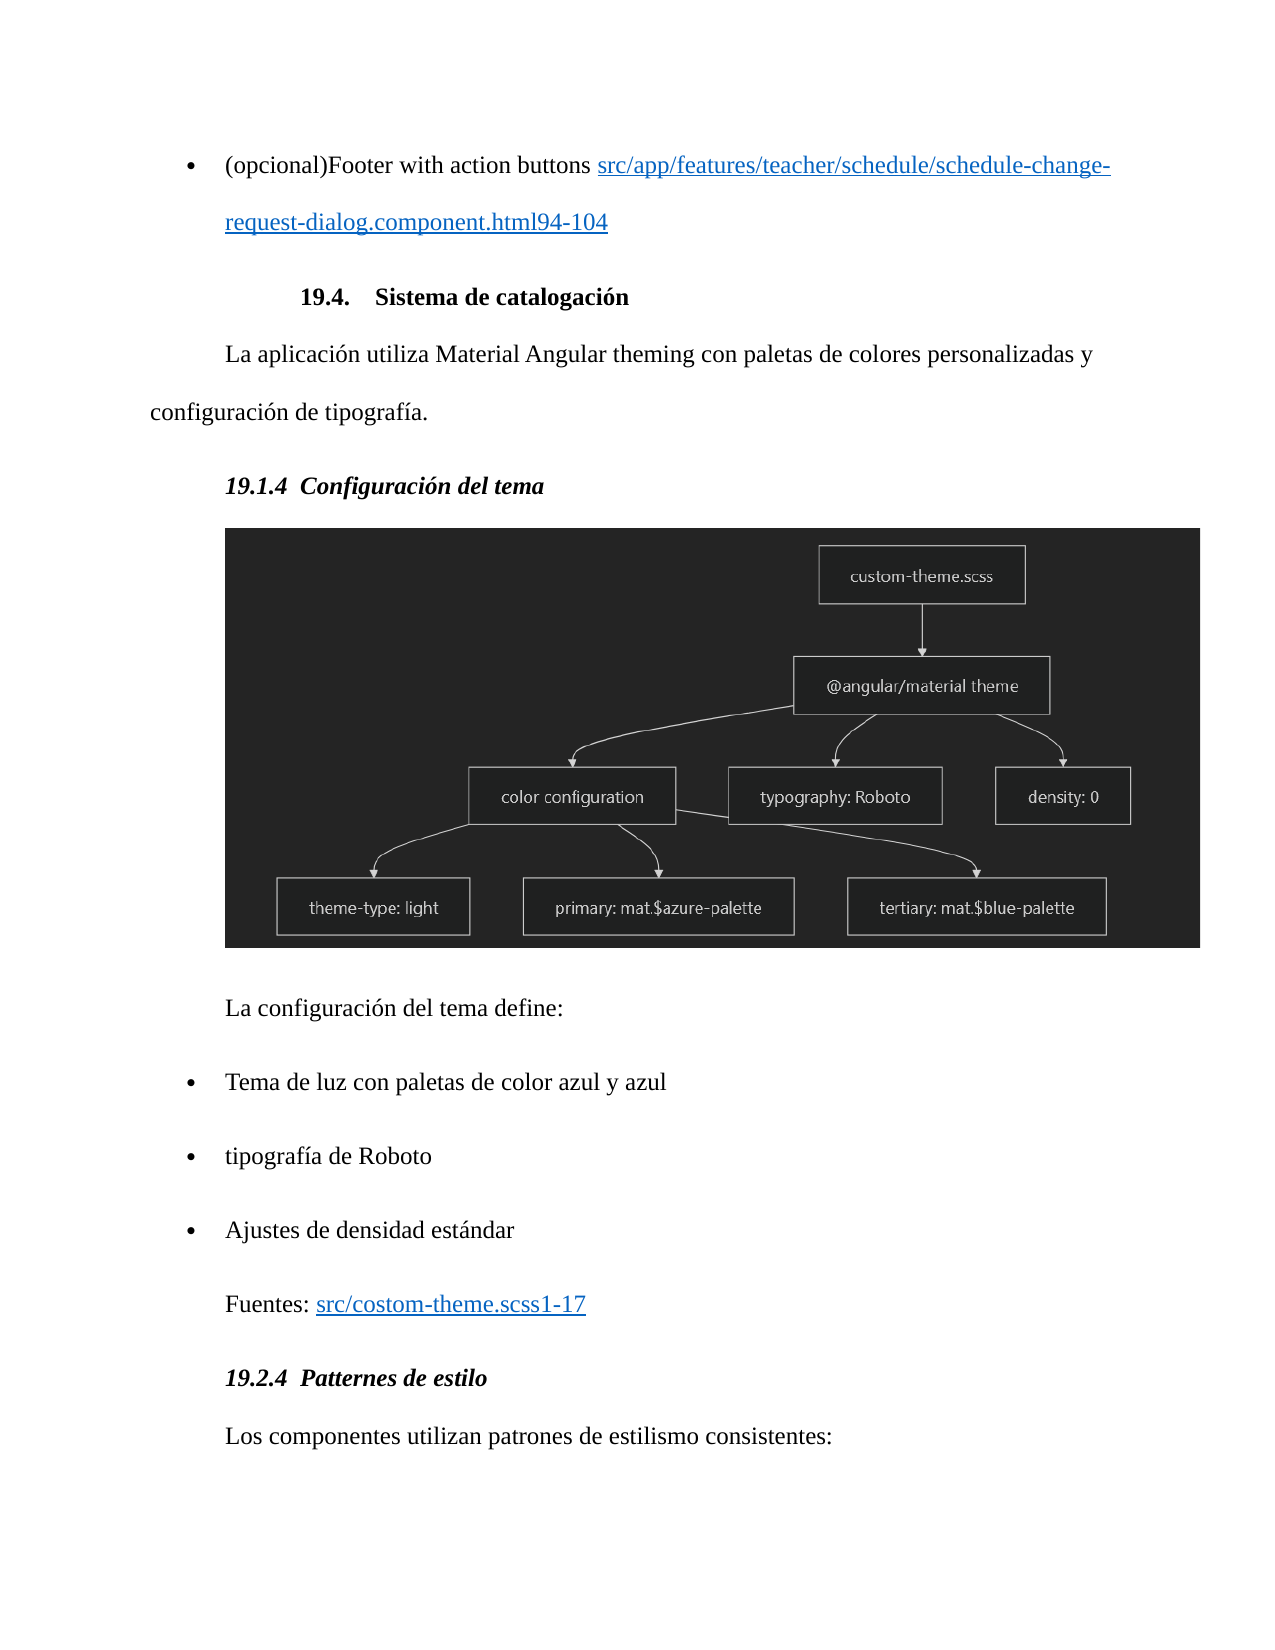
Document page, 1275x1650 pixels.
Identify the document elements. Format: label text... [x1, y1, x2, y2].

subtitle Patternes de estilo [225, 1363, 1125, 1392]
subtitle Configuración del tema [225, 471, 1125, 499]
list Tema de luz con paletas de color azul y azul [187, 1067, 1125, 1096]
picture [225, 528, 1200, 948]
list tipografía de Roboto [187, 1141, 1125, 1170]
subtitle Sistema de catalogación [225, 282, 1125, 310]
text La aplicación utiliza Material Angular theming con paletas de colores personalizadas y configuración de tipografía. [150, 339, 1125, 425]
text Fuentes: src/costom-theme.scss1-17 [150, 1289, 1125, 1318]
list Ajustes de densidad estándar [187, 1215, 1125, 1244]
text La configuración del tema define: [150, 993, 1125, 1021]
list (opcional)Footer with action buttons src/app/features/teacher/schedule/schedule-change-request-dialog.component.html94-104 [187, 150, 1125, 236]
text Los componentes utilizan patrones de estilismo consistentes: [150, 1421, 1125, 1450]
